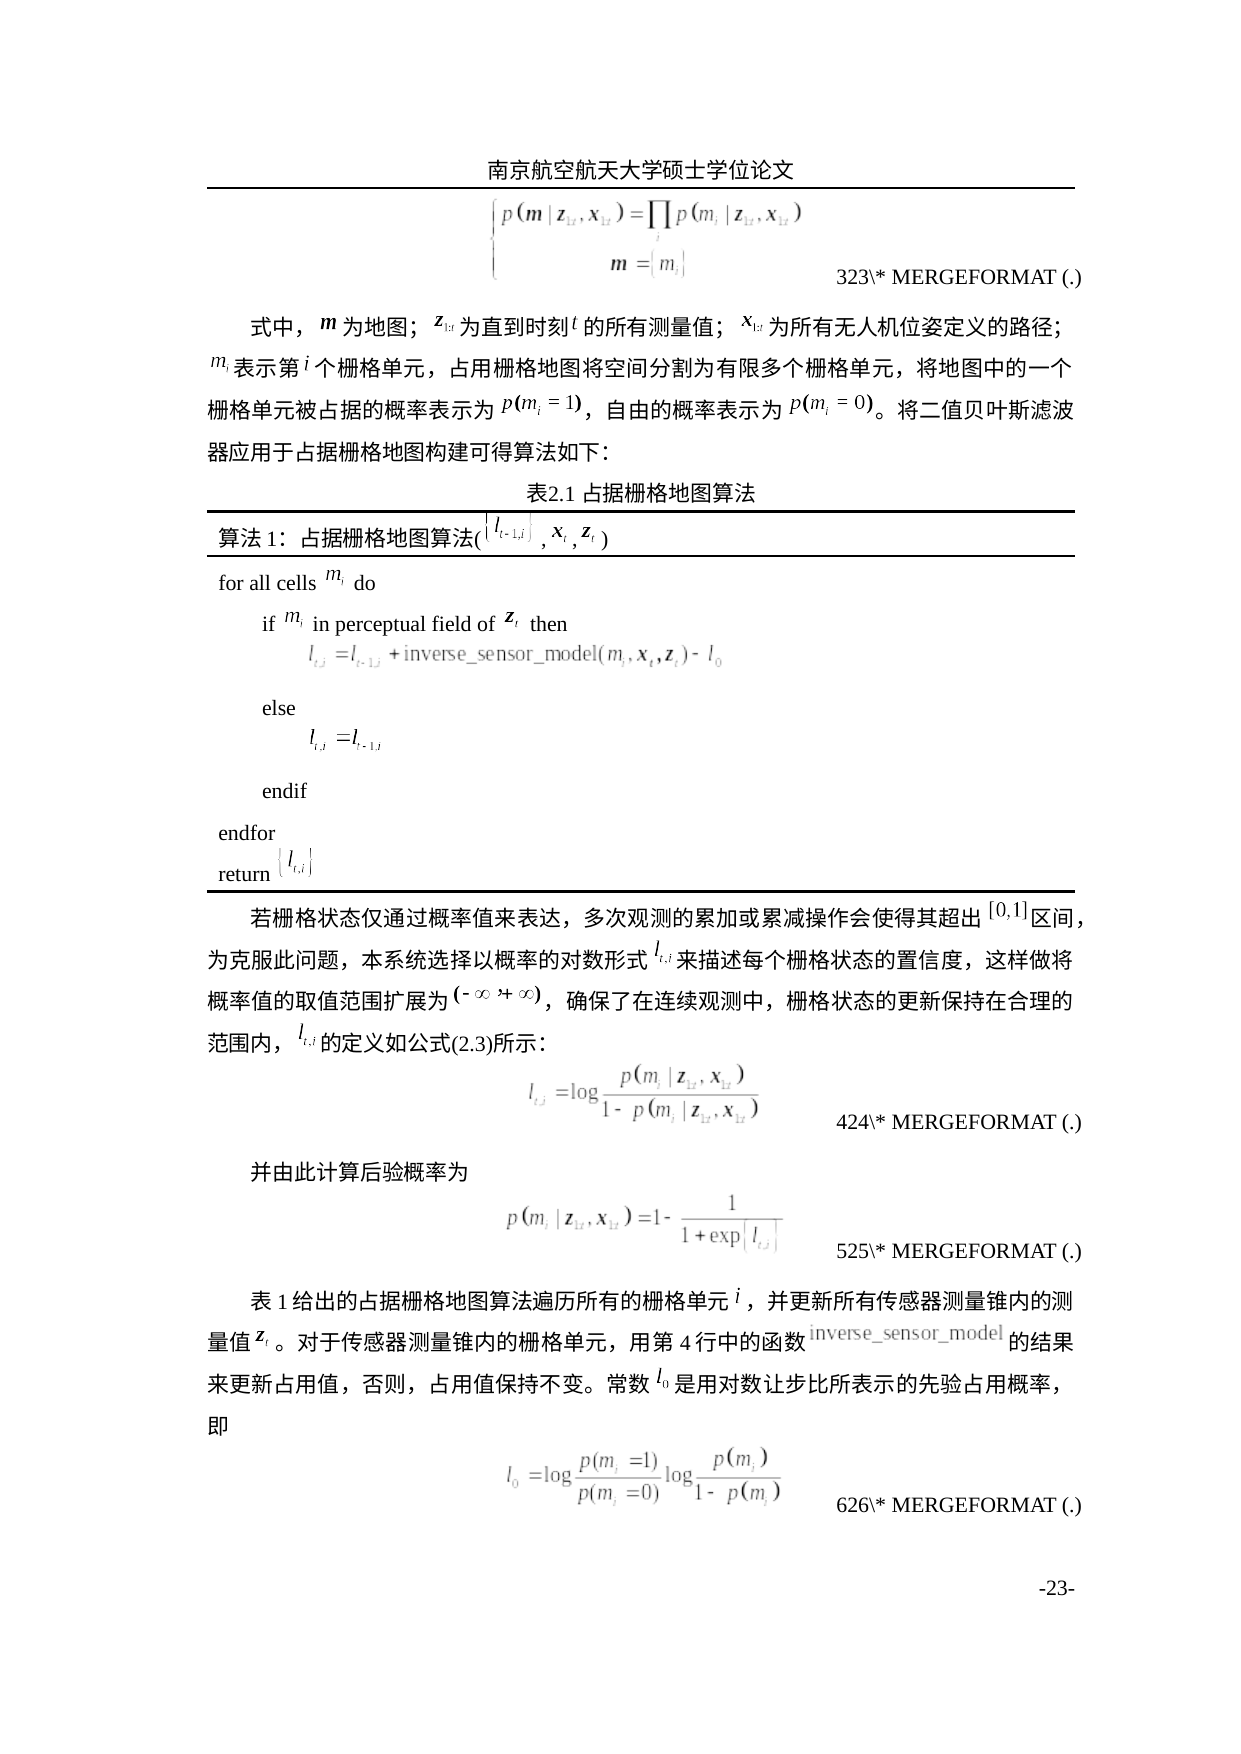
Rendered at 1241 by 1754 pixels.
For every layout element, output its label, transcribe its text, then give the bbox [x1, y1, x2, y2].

text 若栅格状态仅通过概率值来表达，多次观测的累加或累减操作会使得其超出区间，为克服此问题，本系统选择以概率的对数形式来描述每个栅格状态的置信度，这样做将概率值的取值范围扩展为，确保了在连续观测中，栅格状态的更新保持在合理的范围内，的定义如公式(2.3)所示： [207, 893, 1075, 1060]
table_cell [207, 640, 1075, 682]
text 表2.1 占据栅格地图算法 [207, 468, 1075, 510]
table_cell [207, 723, 1075, 765]
text 表1给出的占据栅格地图算法遍历所有的栅格单元，并更新所有传感器测量锥内的测量值。对于传感器测量锥内的栅格单元，用第4行中的函数的结果来更新占用值，否则，占用值保持不变。常数是用对数让步比所表示的先验占用概率，即 [207, 1276, 1075, 1442]
text 并由此计算后验概率为 [207, 1147, 1075, 1188]
table_cell if in perceptual field of then [207, 598, 1075, 640]
table_cell else [207, 682, 1075, 723]
table_cell return [207, 848, 1075, 890]
table_cell endif [207, 765, 1075, 807]
table_cell endfor [207, 807, 1075, 848]
text 式中，为地图；为直到时刻的所有测量值；为所有无人机位姿定义的路径；表示第个栅格单元，占用栅格地图将空间分割为有限多个栅格单元，将地图中的一个栅格单元被占据的概率表示为，自由的概率表示为。将二值贝叶斯滤波器应用于占据栅格地图构建可得算法如下： [207, 302, 1075, 468]
table_cell for all cells do [207, 557, 1075, 598]
table_header 算法1：占据栅格地图算法(,,) [207, 513, 1075, 555]
